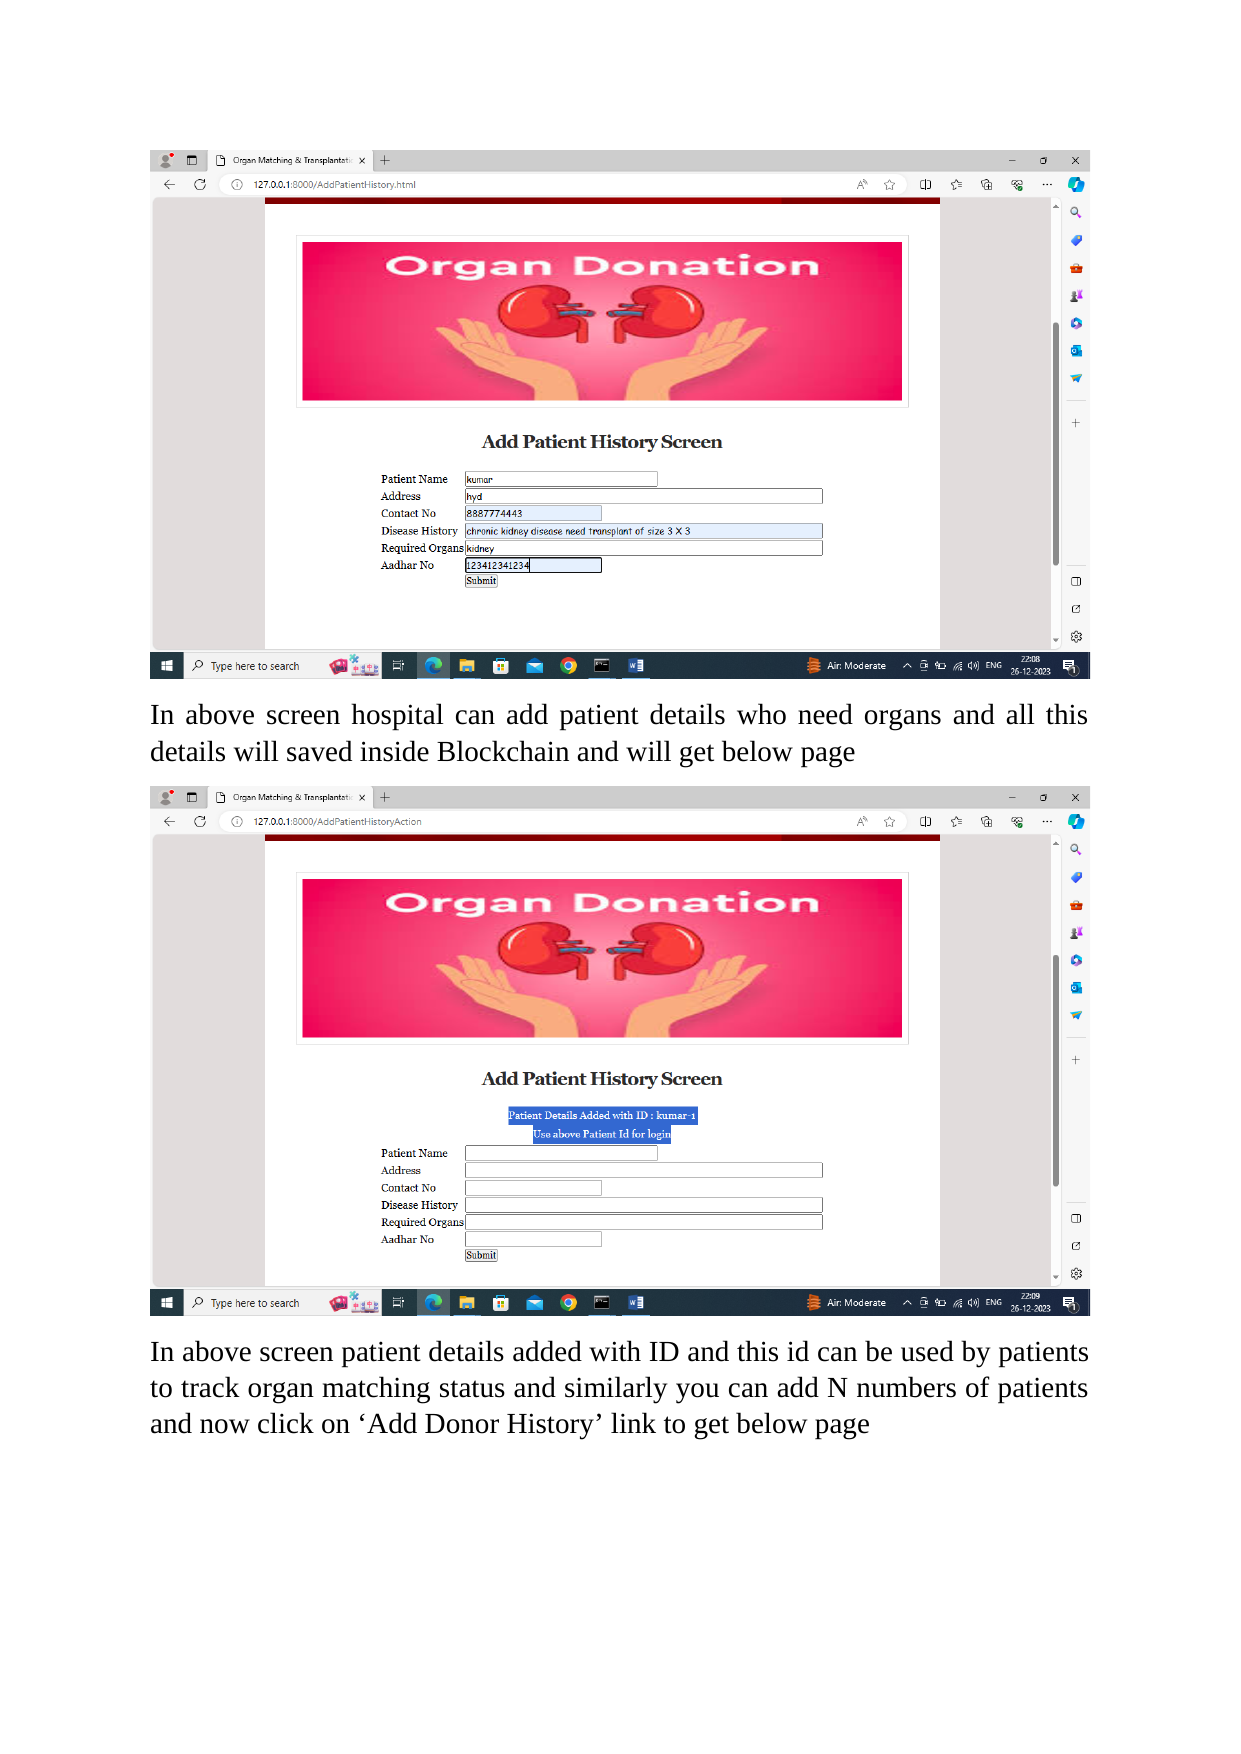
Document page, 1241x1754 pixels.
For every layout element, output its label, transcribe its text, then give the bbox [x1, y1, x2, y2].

text In above screen patient details added with ID and this id can be used by patients to track organ matching status and similarly you can add N numbers of patients and now click on ‘Add Donor History’ link to get below page [150, 1334, 1090, 1440]
picture [150, 786, 1091, 1316]
text In above screen hospital can add patient details who need organs and all this details will saved inside Blockchain and will get below page [150, 697, 1090, 767]
picture [150, 150, 1091, 679]
